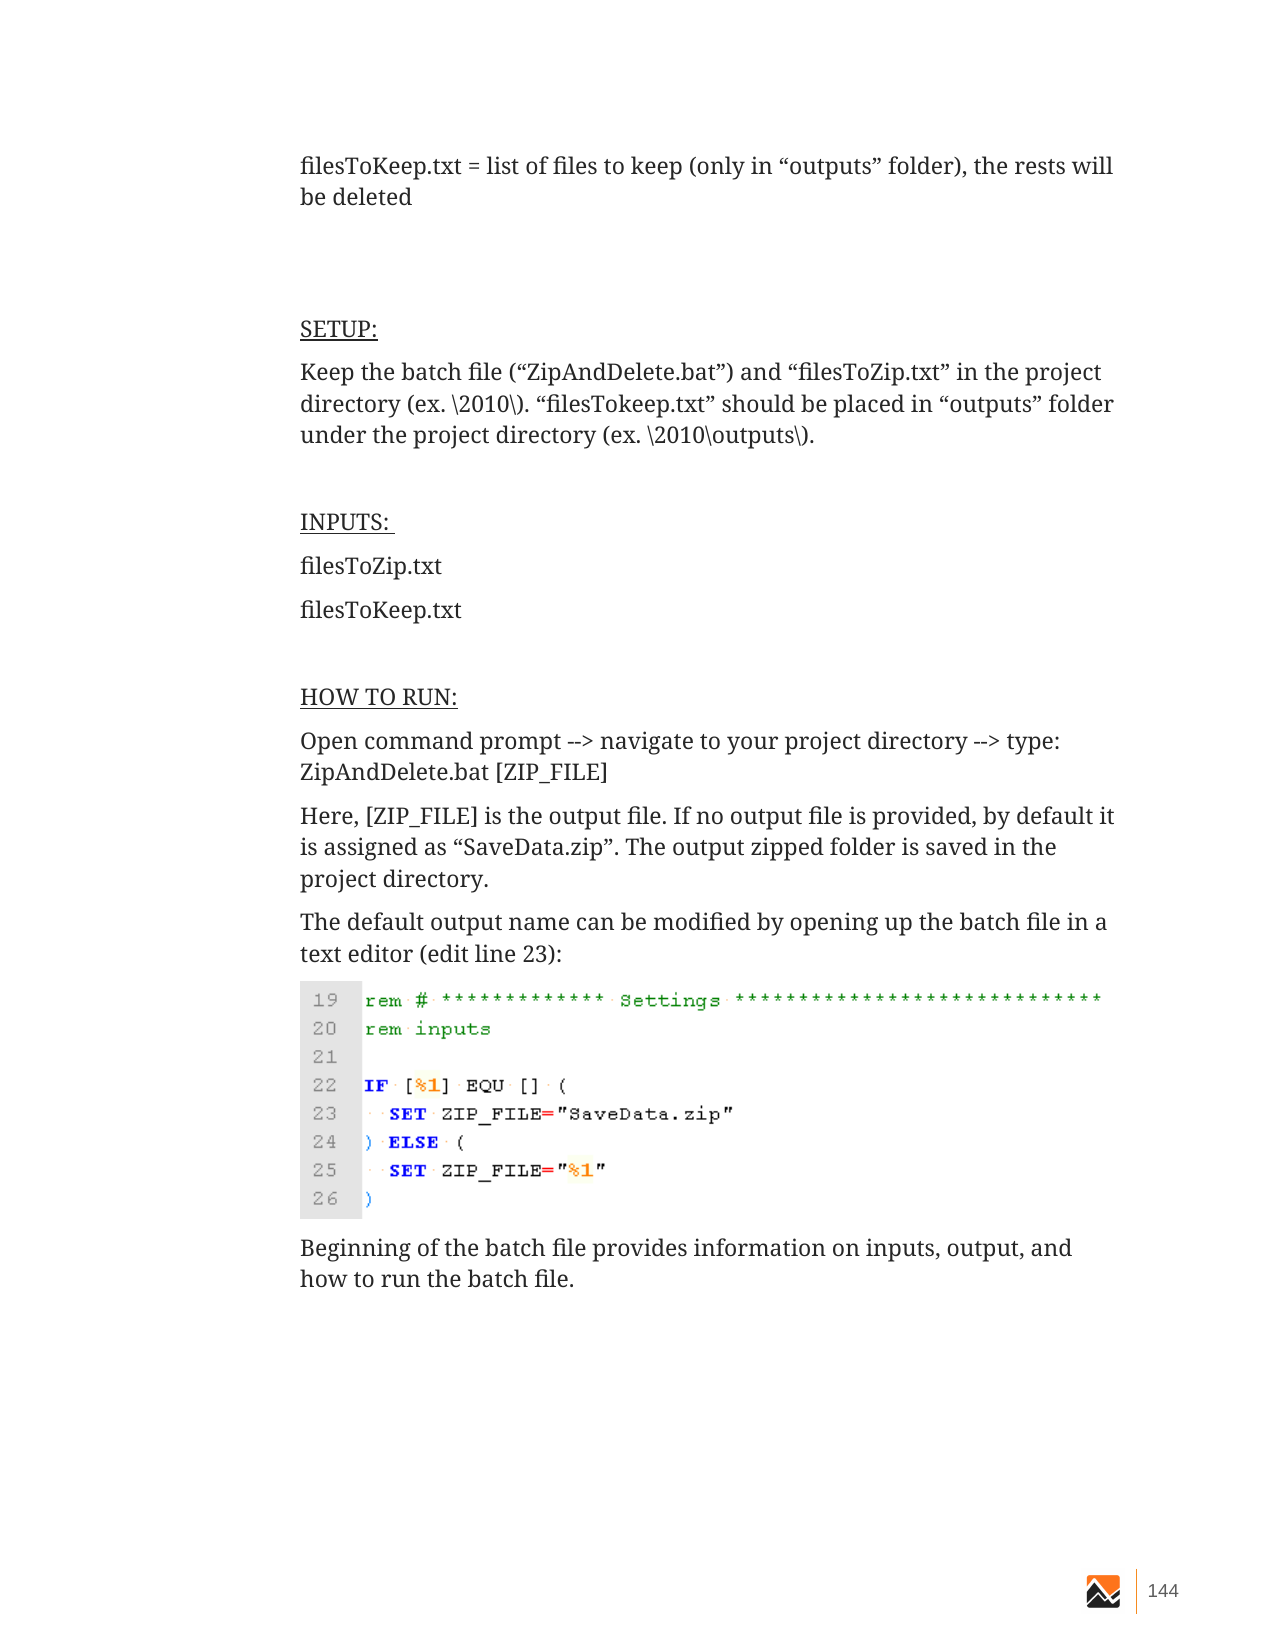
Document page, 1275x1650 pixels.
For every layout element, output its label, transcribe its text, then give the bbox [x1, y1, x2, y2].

text filesToZip.txt [300, 550, 1125, 581]
picture [1080, 1568, 1125, 1614]
text INPUTS: [300, 506, 1125, 537]
text Here, [ZIP_FILE] is the output file. If no output file is provided, by default it is assigned as “SaveData.zip”. The output zipped folder is saved in the project directory. [300, 800, 1125, 894]
text Keep the batch file (“ZipAndDelete.bat”) and “filesToZip.txt” in the project directory (ex. \2010\). “filesTokeep.txt” should be placed in “outputs” folder under the project directory (ex. \2010\outputs\). [300, 356, 1125, 450]
text The default output name can be modified by opening up the batch file in a text editor (edit line 23): [300, 906, 1125, 969]
text Beginning of the batch file provides information on inputs, output, and how to run the batch file. [300, 1231, 1125, 1294]
text HOW TO RUN: [300, 681, 1125, 712]
picture [300, 981, 1125, 1219]
text filesToKeep.txt = list of files to keep (only in “outputs” folder), the rests will be deleted [300, 150, 1125, 212]
text SETUP: [300, 312, 1125, 344]
text Open command prompt --> navigate to your project directory --> type: ZipAndDelete.bat [ZIP_FILE] [300, 725, 1125, 787]
text filesToKeep.txt [300, 594, 1125, 625]
